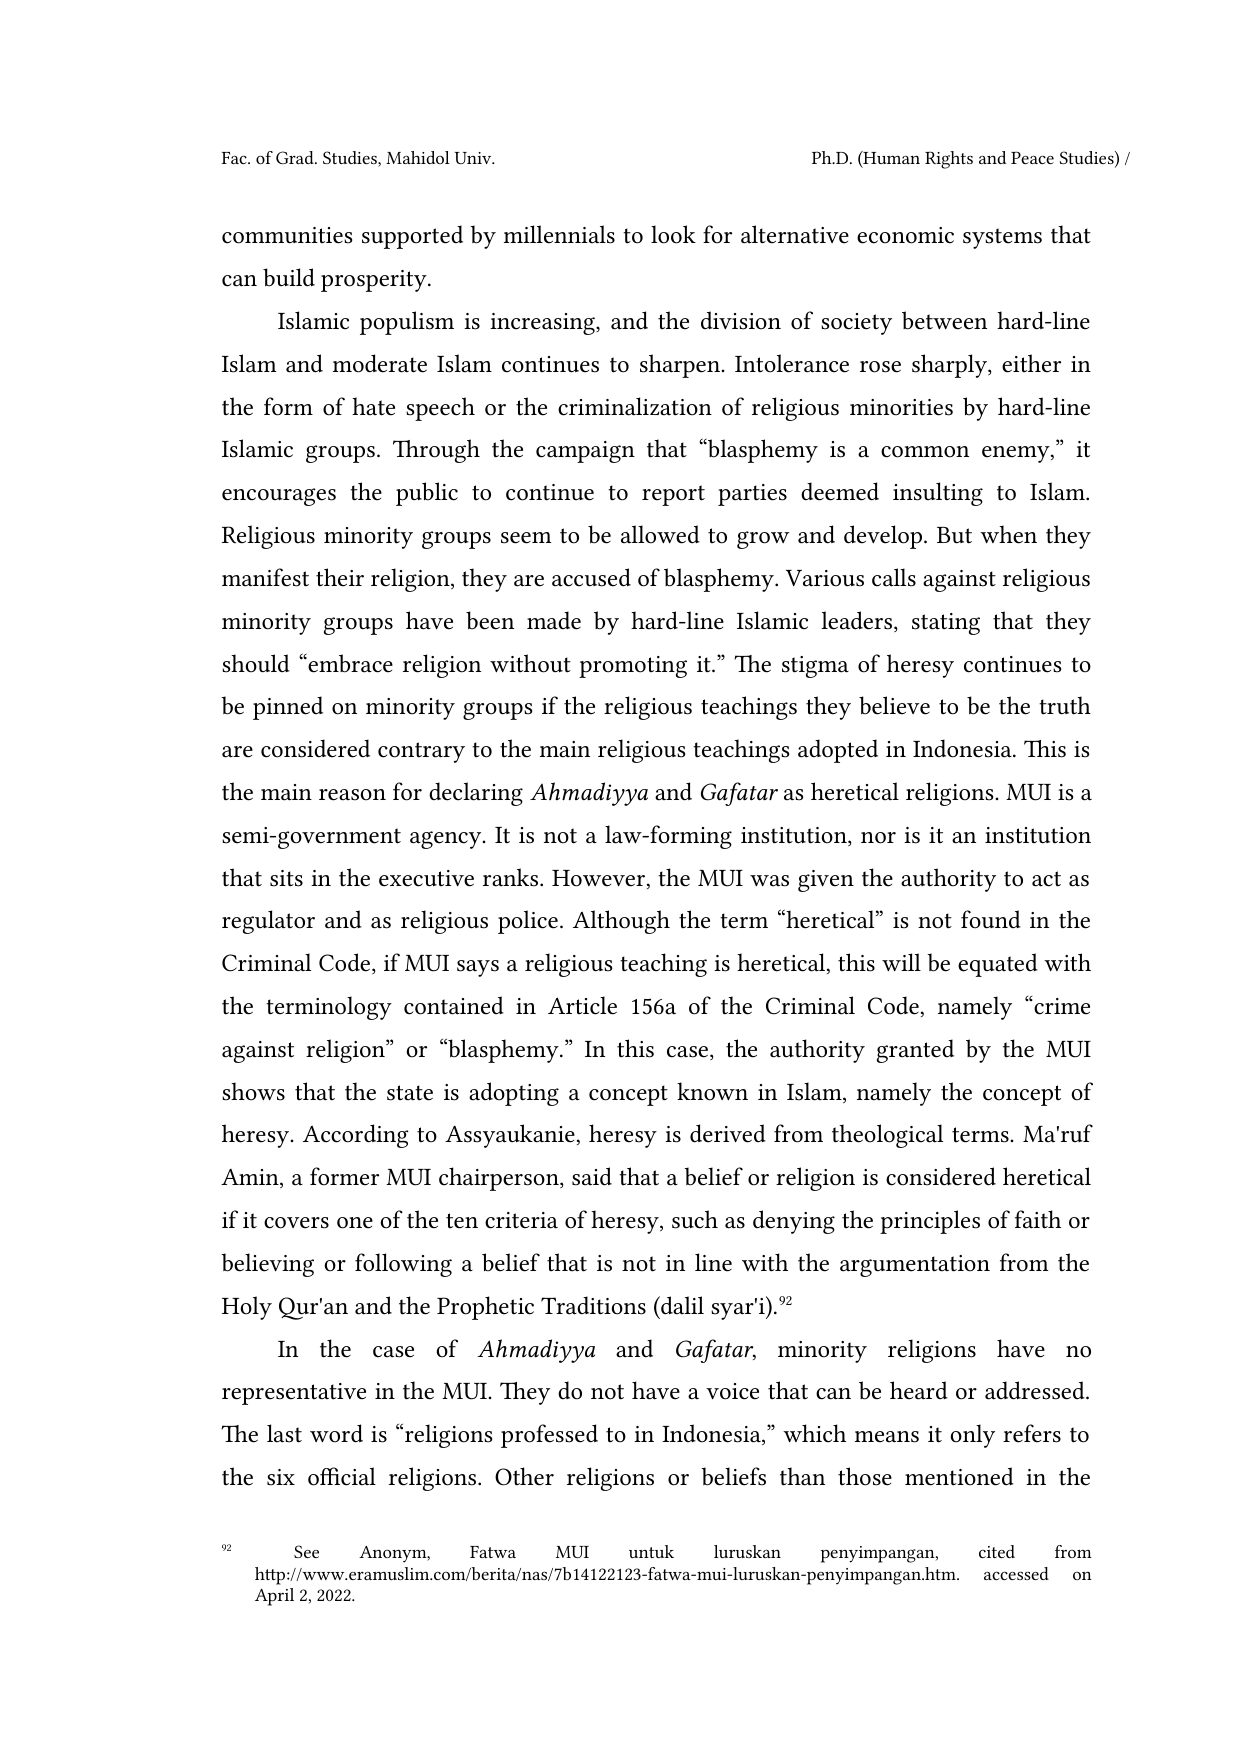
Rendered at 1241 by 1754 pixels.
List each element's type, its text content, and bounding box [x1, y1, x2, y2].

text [221, 221, 1092, 293]
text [221, 1334, 1092, 1492]
text Islamic populism is increasing, and the division of society between hard-line Islam and moderate Islam continues to sharpen. Intolerance rose sharply, either in the form of hate speech or the criminalization of religious minorities by hard-line Islamic groups. Through the campaign that “blasphemy is a common enemy,” it encourages the public to continue to report parties deemed insulting to Islam. Religious minority groups seem to be allowed to grow and develop. But when they manifest their religion, they are accused of blasphemy. Various calls against religious minority groups have been made by hard-line Islamic leaders, stating that they should “embrace religion without promoting it.” The stigma of heresy continues to be pinned on minority groups if the religious teachings they believe to be the truth are considered contrary to the main religious teachings adopted in Indonesia. This is the main reason for declaring Ahmadiyya and Gafatar as heretical religions. MUI is a semi-government agency. It is not a law-forming institution, nor is it an institution that sits in the executive ranks. However, the MUI was given the authority to act as regulator and as religious police. Although the term “heretical” is not found in the Criminal Code, if MUI says a religious teaching is heretical, this will be equated with the terminology contained in Article 156a of the Criminal Code, namely “crime against religion” or “blasphemy.” In this case, the authority granted by the MUI shows that the state is adopting a concept known in Islam, namely the concept of heresy. According to Assyaukanie, heresy is derived from theological terms. Ma'ruf Amin, a former MUI chairperson, said that a belief or religion is considered heretical if it covers one of the ten criteria of heresy, such as denying the principles of faith or believing or following a belief that is not in line with the argumentation from the Holy Qur'an and the Prophetic Traditions (dalil syar'i). [221, 307, 1092, 1320]
